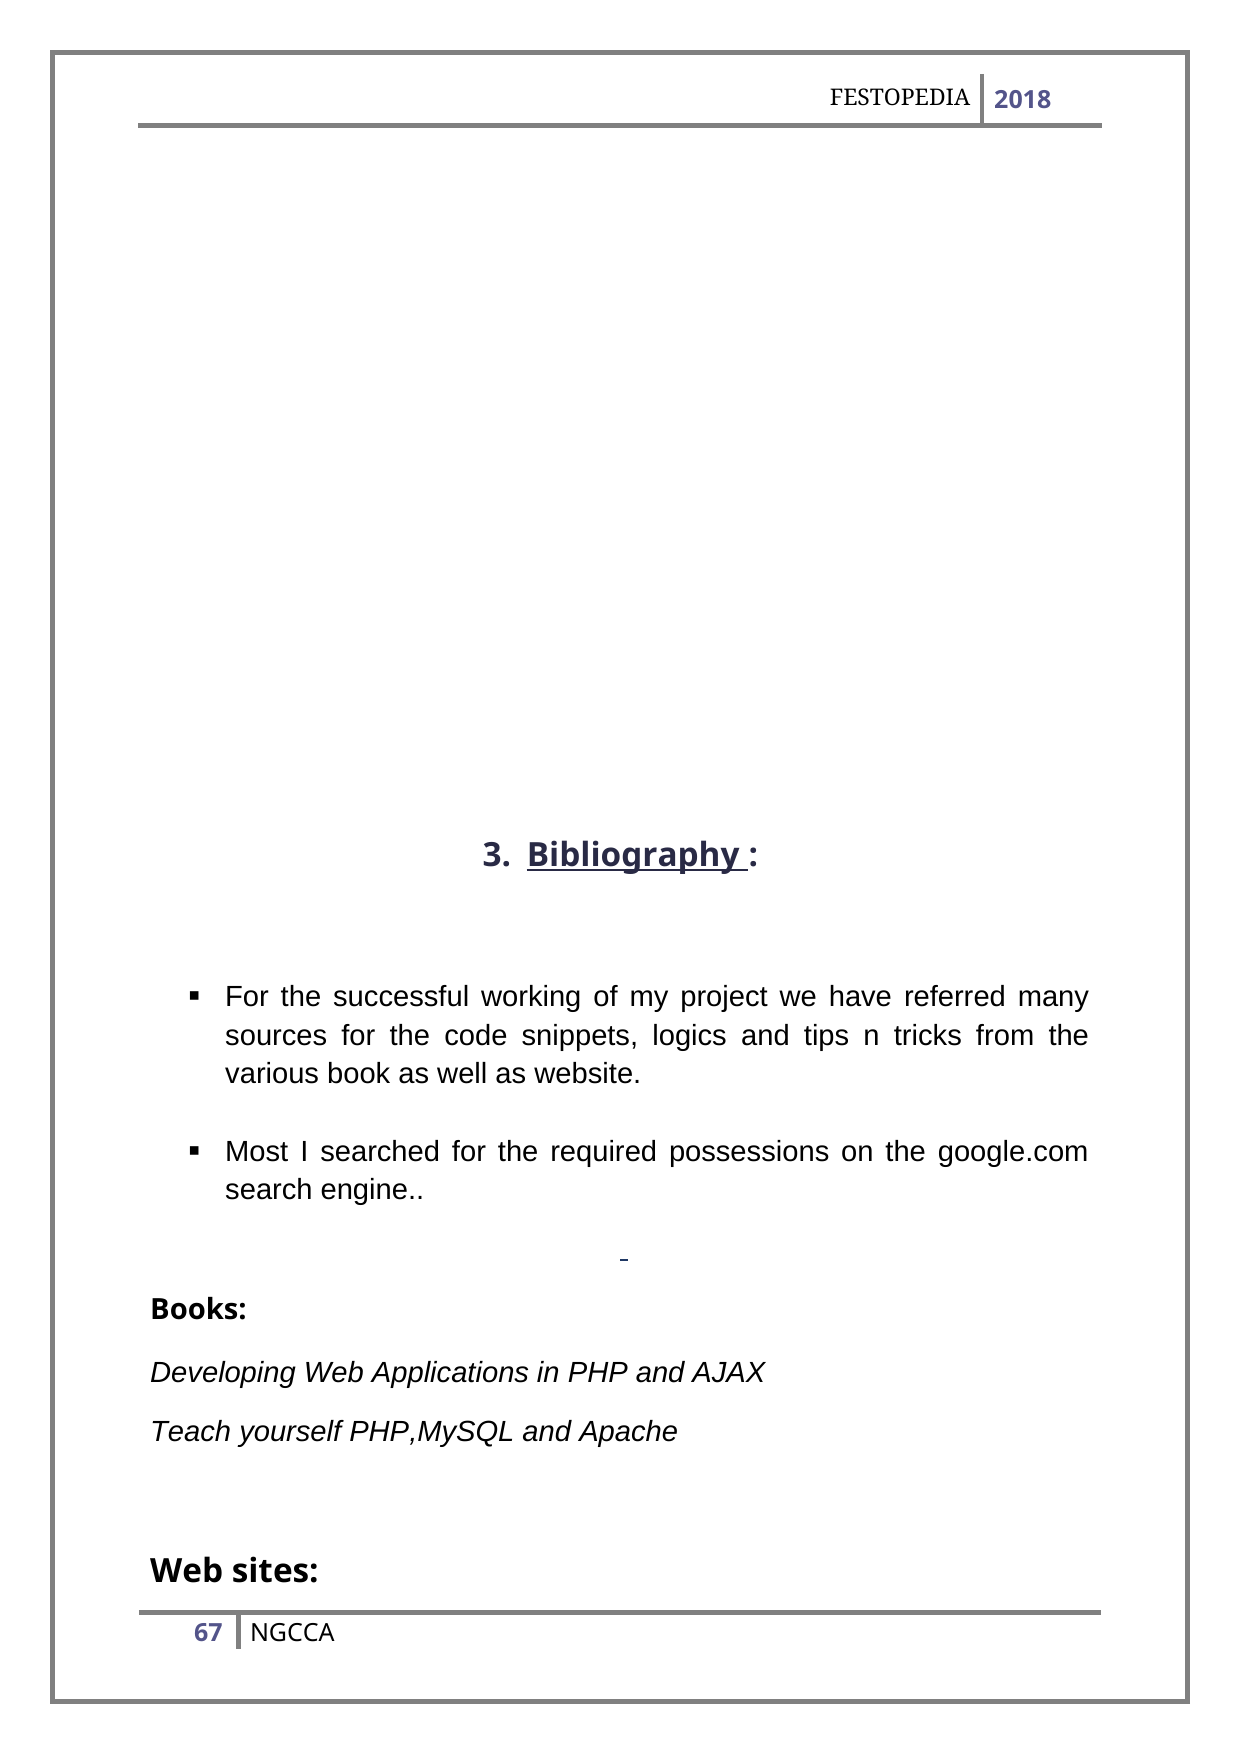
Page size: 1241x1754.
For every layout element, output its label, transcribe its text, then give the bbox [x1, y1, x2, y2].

text Teach yourself PHP,MySQL and Apache [150, 1414, 1090, 1448]
text Web sites: [150, 1547, 1090, 1592]
list Most I searched for the required possessions on the google.com search engine.. [187, 1133, 1090, 1206]
text Books: [150, 1288, 1090, 1328]
list For the successful working of my project we have referred many sources for the code snippets, logics and tips n tricks from the various book as well as website. [187, 979, 1090, 1090]
text Developing Web Applications in PHP and AJAX [150, 1355, 1090, 1388]
list Bibliography : [150, 830, 1090, 876]
